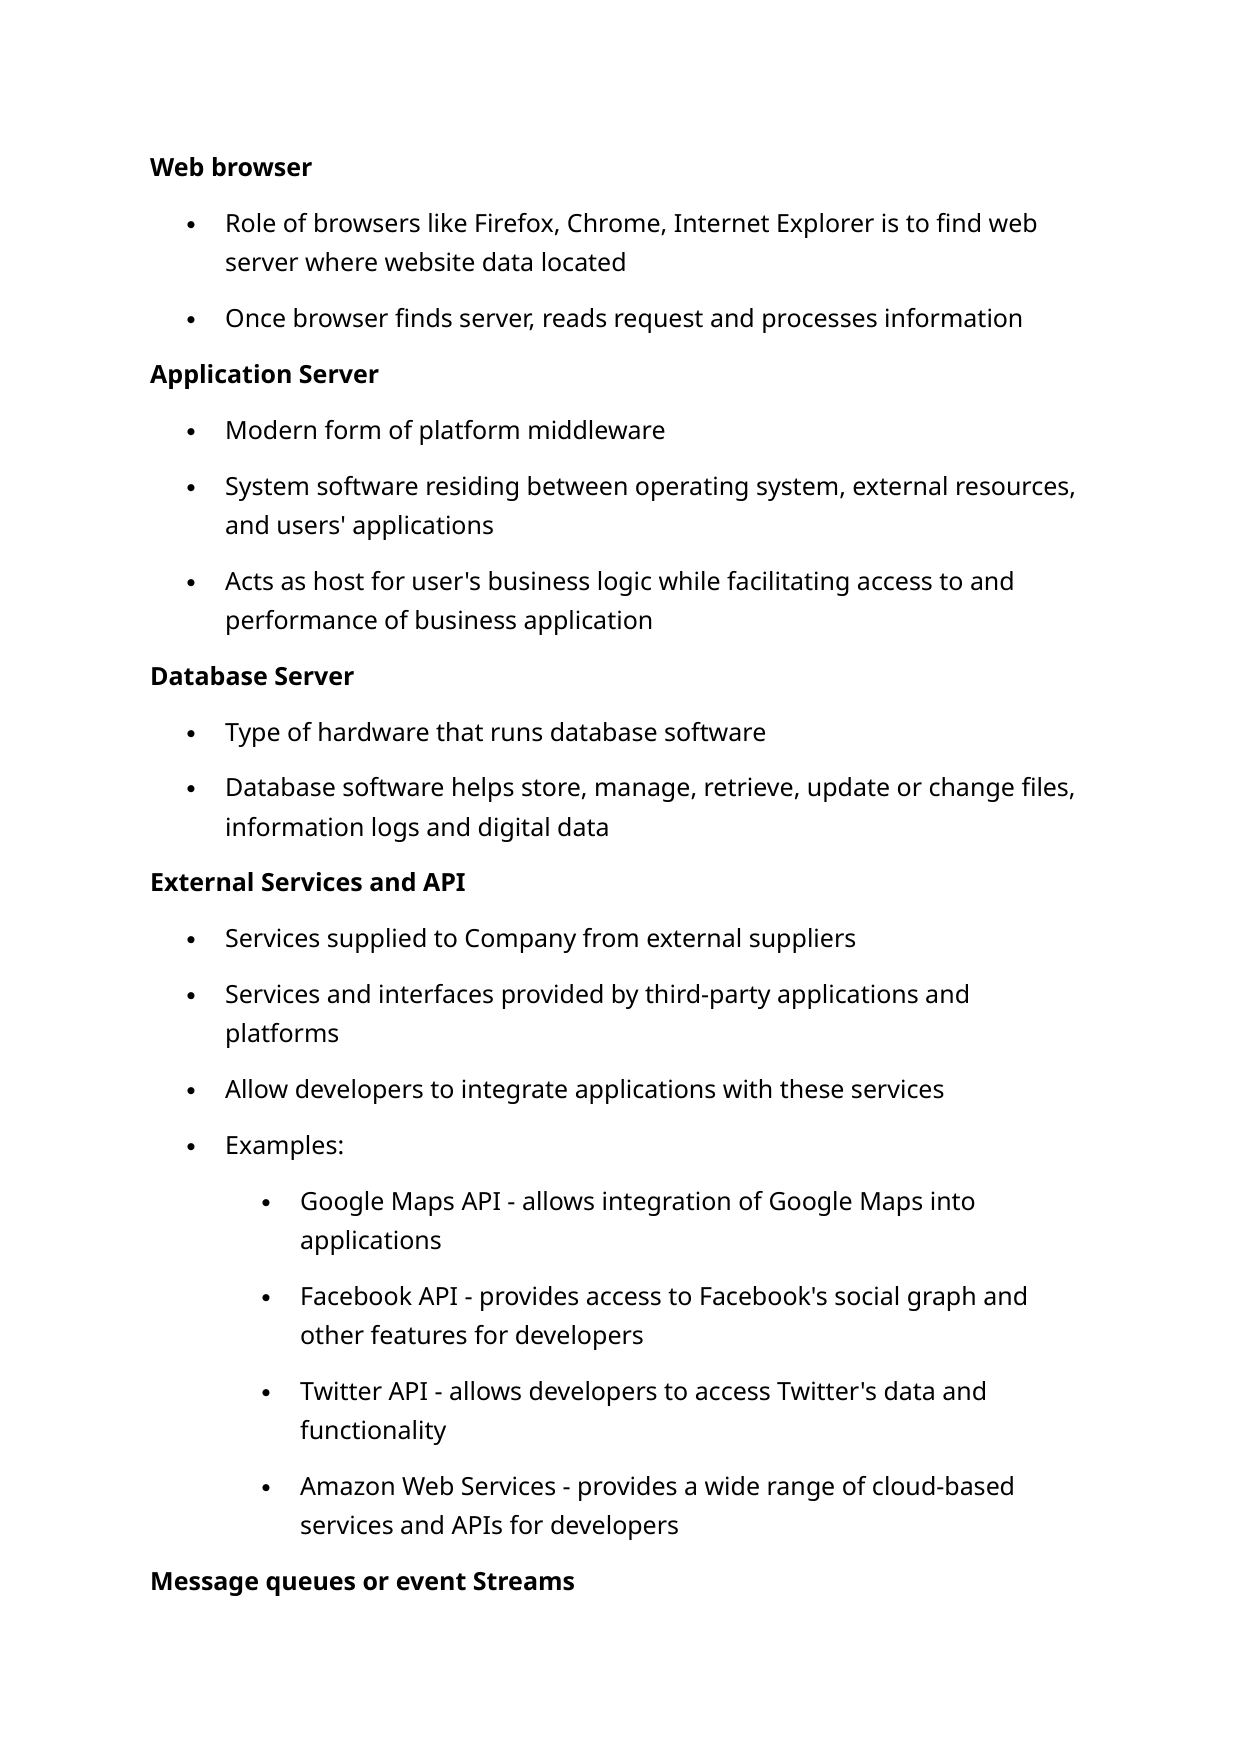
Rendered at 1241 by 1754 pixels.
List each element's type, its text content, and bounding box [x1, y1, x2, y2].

list Acts as host for user's business logic while facilitating access to and performance of business application [187, 563, 1090, 637]
list Services and interfaces provided by third-party applications and platforms [187, 977, 1090, 1050]
text Application Server [150, 357, 1090, 391]
text Web browser [150, 150, 1090, 184]
text Message queues or event Streams [150, 1563, 1090, 1597]
list Services supplied to Company from external suppliers [187, 921, 1090, 955]
list Amazon Web Services - provides a wide range of cloud-based services and APIs for developers [262, 1468, 1090, 1542]
list Facebook API - provides access to Facebook's social graph and other features for developers [262, 1278, 1090, 1352]
list Database software helps store, manage, retrieve, update or change files, information logs and digital data [187, 770, 1090, 843]
list Twitter API - allows developers to access Twitter's data and functionality [262, 1373, 1090, 1447]
list Once browser finds server, reads request and processes information [187, 301, 1090, 335]
list Examples: [187, 1127, 1090, 1162]
list Modern form of platform middleware [187, 412, 1090, 447]
text Database Server [150, 658, 1090, 692]
list Google Maps API - allows integration of Google Maps into applications [262, 1183, 1090, 1257]
list System software residing between operating system, external resources, and users' applications [187, 468, 1090, 542]
list Role of browsers like Firefox, Chrome, Internet Explorer is to find web server where website data located [187, 206, 1090, 279]
list Type of hardware that runs database software [187, 714, 1090, 748]
text External Services and API [150, 865, 1090, 899]
list Allow developers to integrate applications with these services [187, 1072, 1090, 1106]
